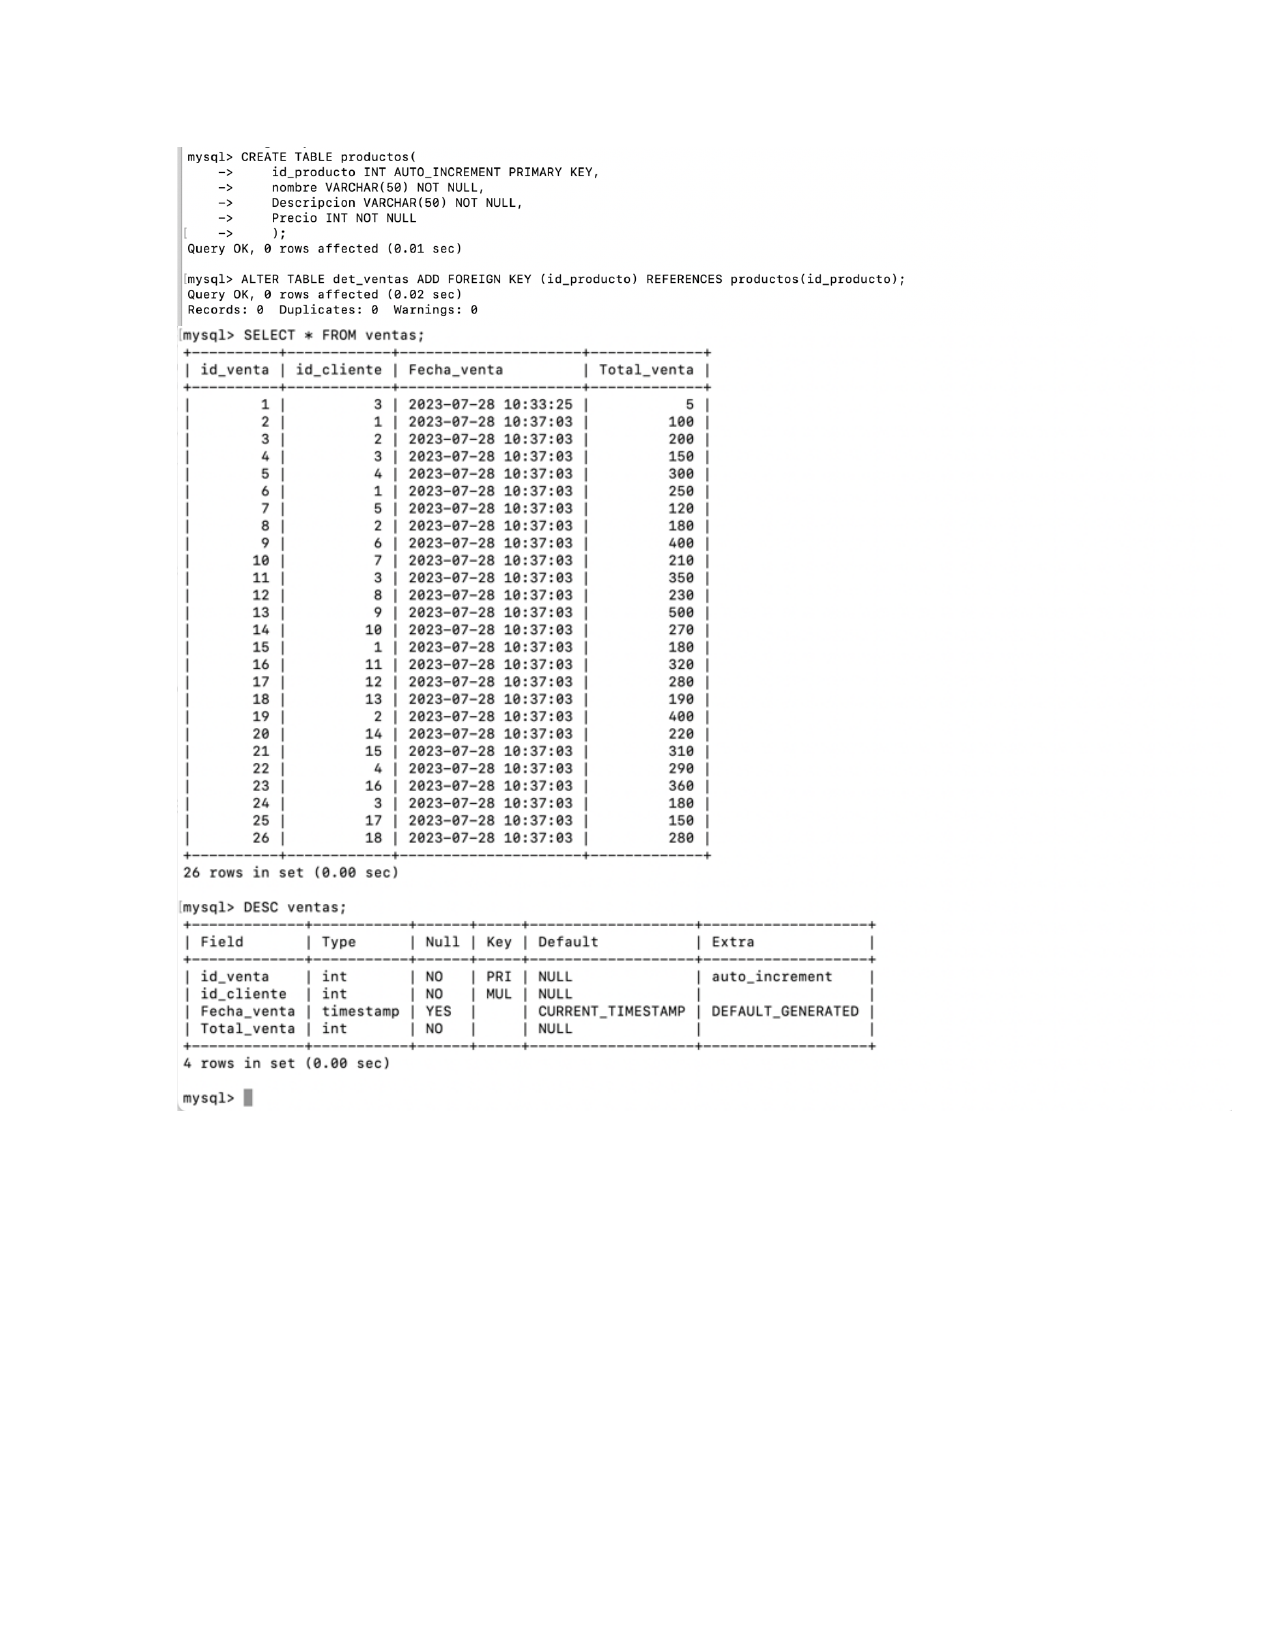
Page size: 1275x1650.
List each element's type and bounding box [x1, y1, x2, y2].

picture [177, 147, 1232, 1111]
